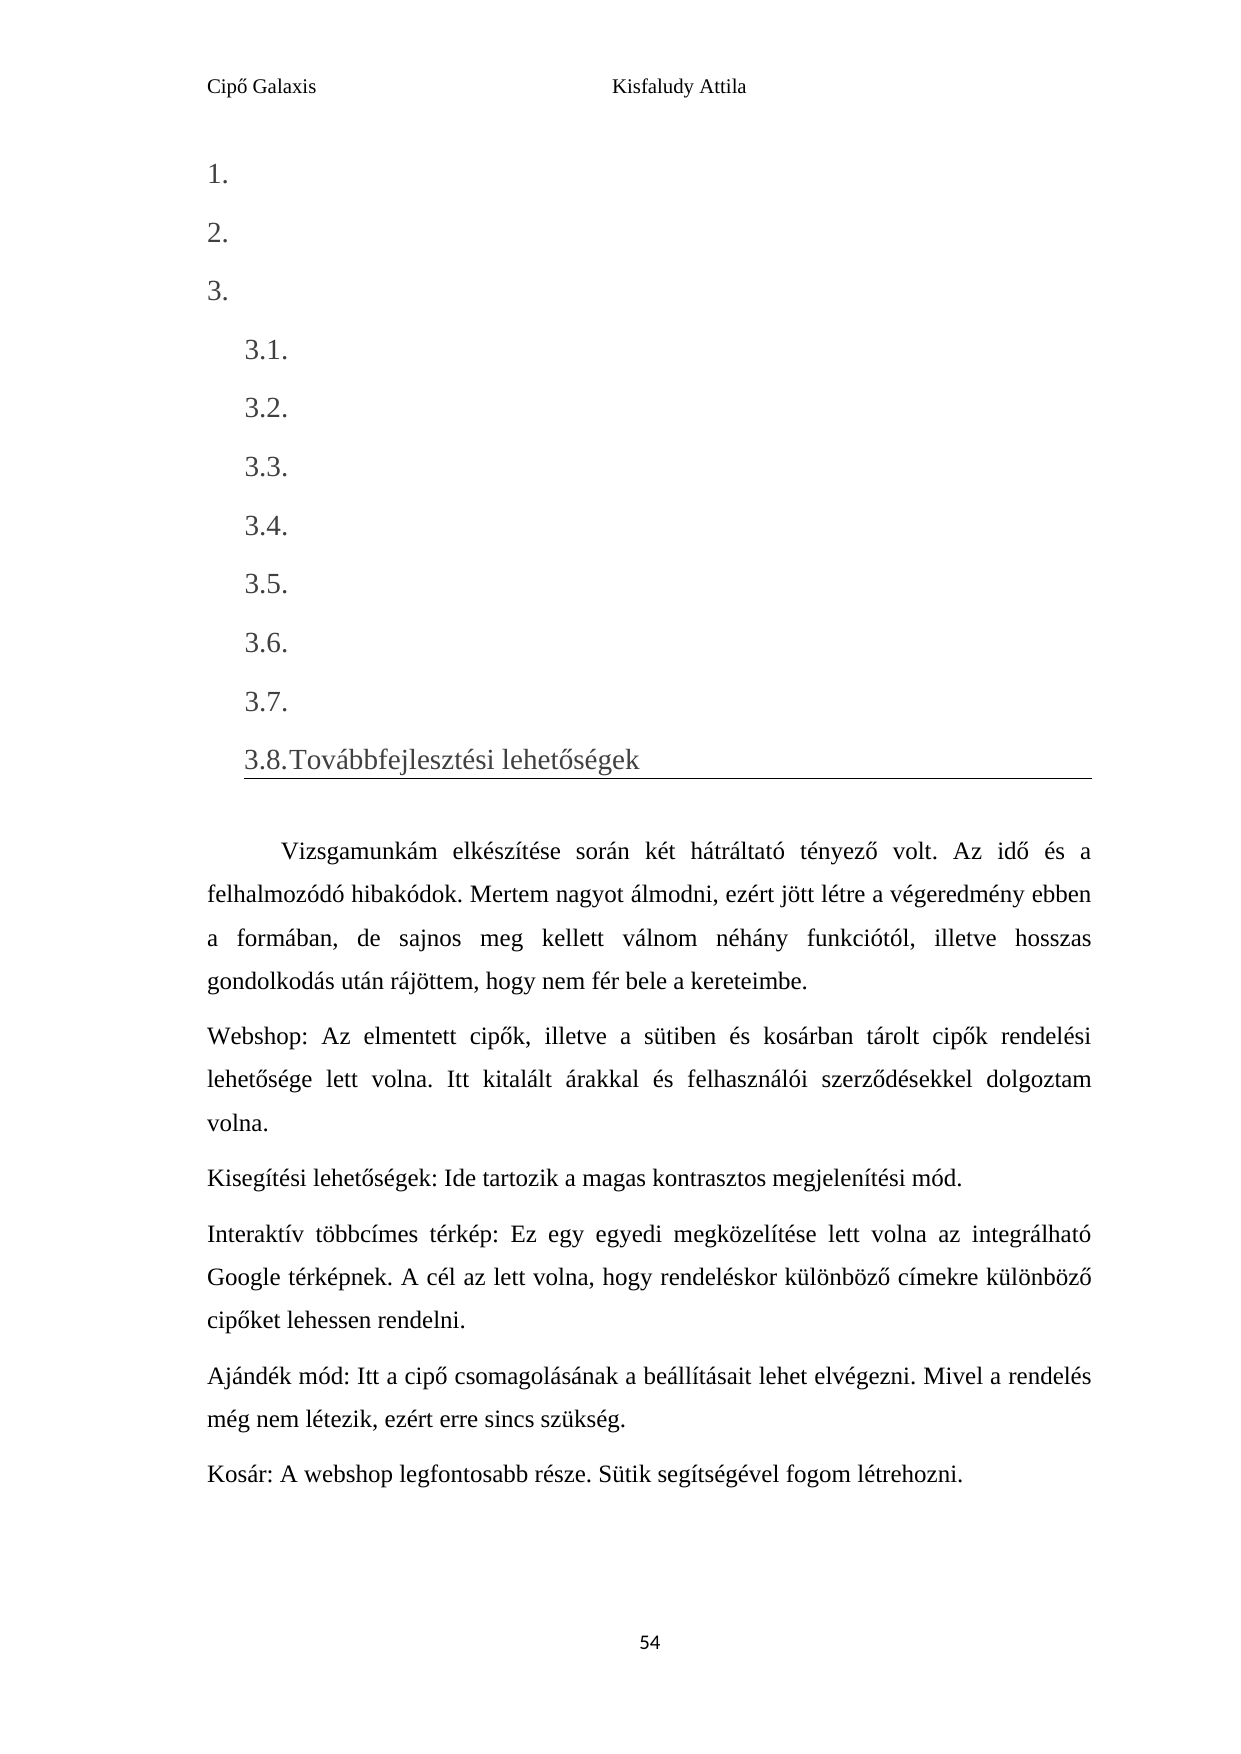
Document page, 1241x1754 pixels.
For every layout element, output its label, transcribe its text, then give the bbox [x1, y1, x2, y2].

subtitle Továbbfejlesztési lehetőségek [244, 742, 1092, 778]
text Kosár: A webshop legfontosabb része. Sütik segítségével fogom létrehozni. [207, 1459, 1092, 1488]
text Ajándék mód: Itt a cipő csomagolásának a beállításait lehet elvégezni. Mivel a rendelés még nem létezik, ezért erre sincs szükség. [207, 1361, 1092, 1433]
text Interaktív többcímes térkép: Ez egy egyedi megközelítése lett volna az integrálható Google térképnek. A cél az lett volna, hogy rendeléskor különböző címekre különböző cipőket lehessen rendelni. [207, 1219, 1092, 1334]
text Webshop: Az elmentett cipők, illetve a sütiben és kosárban tárolt cipők rendelési lehetősége lett volna. Itt kitalált árakkal és felhasználói szerződésekkel dolgoztam volna. [207, 1021, 1092, 1136]
text Kisegítési lehetőségek: Ide tartozik a magas kontrasztos megjelenítési mód. [207, 1163, 1092, 1192]
text Vizsgamunkám elkészítése során két hátráltató tényező volt. Az idő és a felhalmozódó hibakódok. Mertem nagyot álmodni, ezért jött létre a végeredmény ebben a formában, de sajnos meg kellett válnom néhány funkciótól, illetve hosszas gondolkodás után rájöttem, hogy nem fér bele a kereteimbe. [207, 836, 1092, 994]
